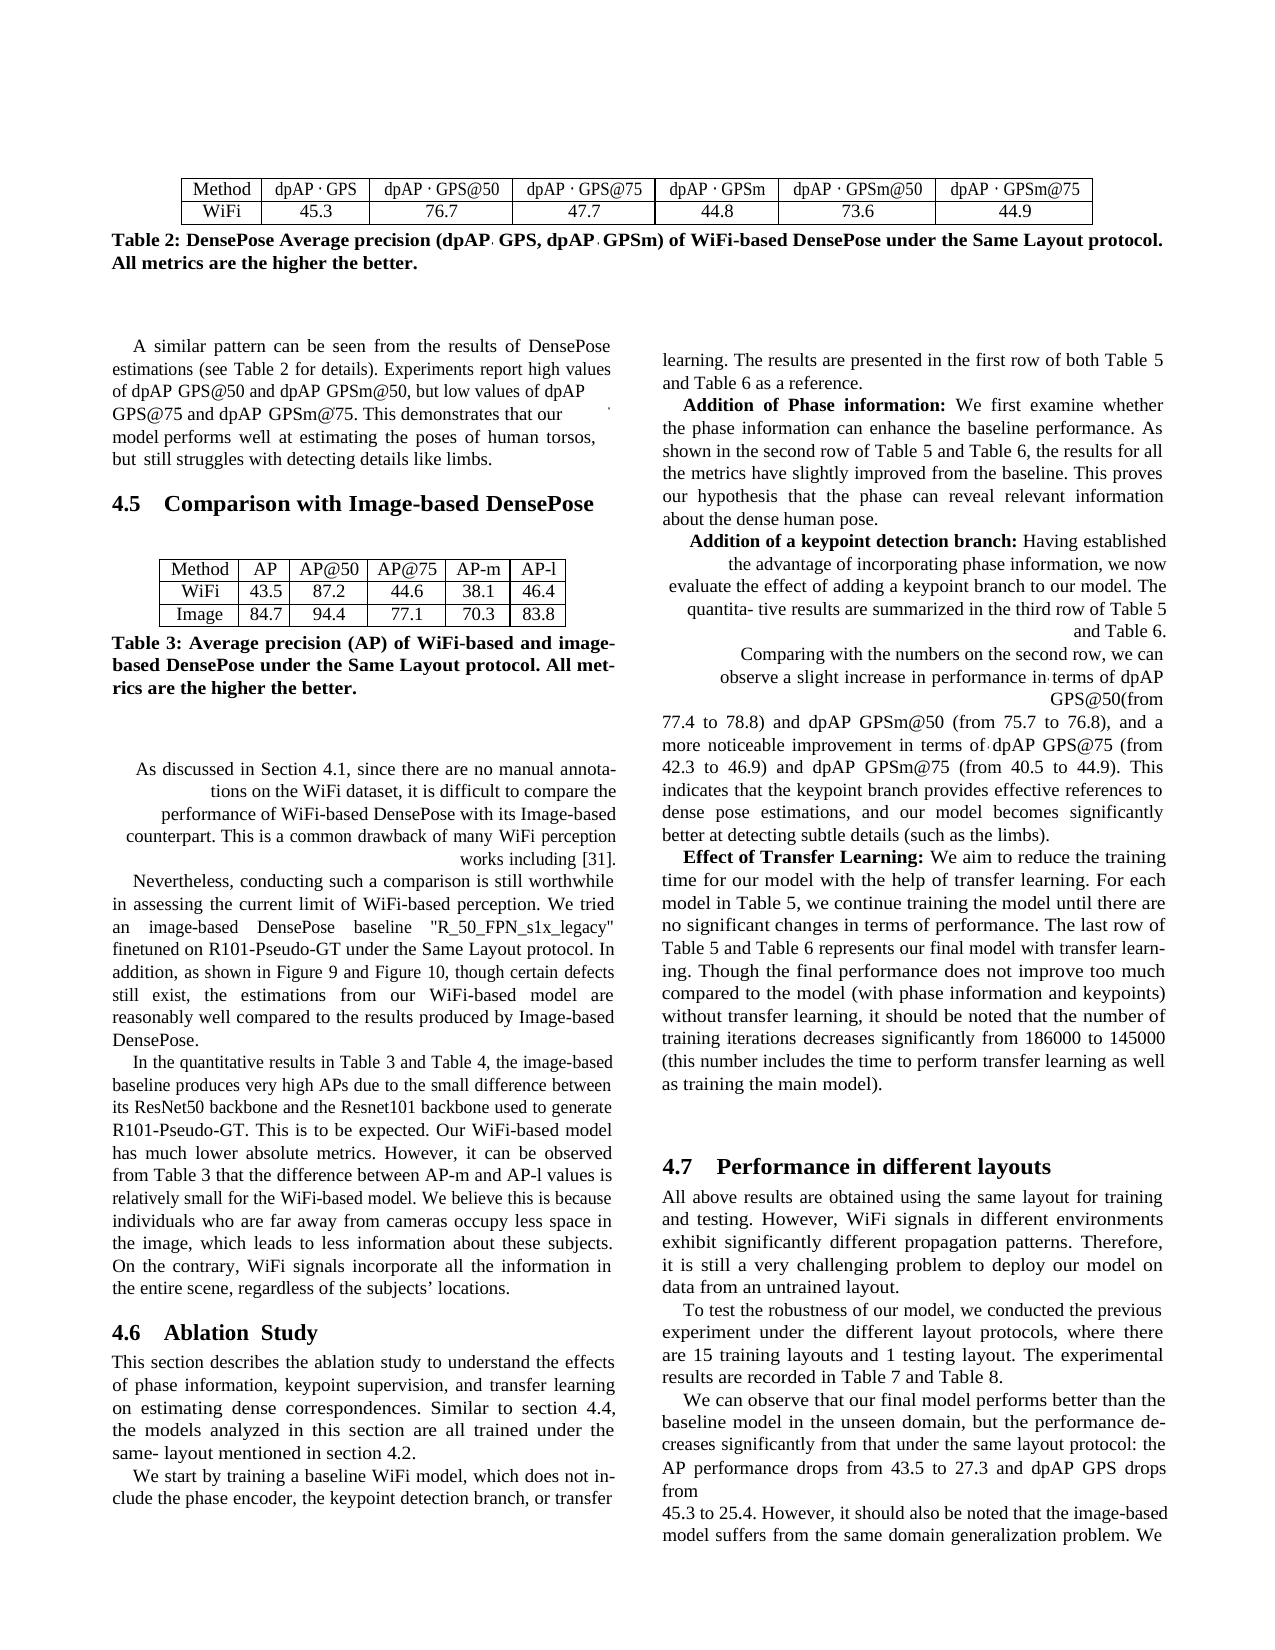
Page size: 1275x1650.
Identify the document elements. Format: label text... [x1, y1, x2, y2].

table_cell WiFi [182, 202, 261, 223]
table_header AP@50 [290, 560, 367, 581]
table_cell 70.3 [446, 605, 509, 626]
table_cell 73.6 [779, 202, 935, 223]
table_cell 87.2 [290, 582, 367, 604]
table_cell 44.9 [936, 202, 1092, 223]
text Addition of a keypoint detection branch: Having established the advantage of incorporating phase information, we now evaluate the effect of adding a keypoint branch to our model. The quantita- tive results are summarized in the third row of Table 5 and Table 6. [662, 530, 1166, 642]
text All above results are obtained using the same layout for training and testing. However, WiFi signals in different environments exhibit significantly different propagation patterns. Therefore, it is still a very challenging problem to deploy our model on data from an untrained layout. [662, 1186, 1163, 1298]
table_header dpAP · GPSm [656, 179, 778, 201]
subtitle Table 3: Average precision (AP) of WiFi-based and image- based DensePose under the Same Layout protocol. All met- rics are the higher the better. [111, 632, 616, 698]
text As discussed in Section 4.1, since there are no manual annota- tions on the WiFi dataset, it is difficult to compare the performance of WiFi-based DensePose with its Image-based counterpart. This is a common drawback of many WiFi perception works including [31]. [112, 757, 616, 869]
subtitle Ablation Study [112, 1319, 620, 1345]
text learning. The results are presented in the first row of both Table 5 and Table 6 as a reference. [662, 349, 1163, 393]
text Comparing with the numbers on the second row, we can observe a slight increase in performance in terms of dpAP GPS@50(from [662, 643, 1163, 710]
table_header AP@75 [368, 560, 445, 581]
table_cell 43.5 [239, 582, 289, 604]
table_cell 76.7 [370, 202, 512, 223]
text Nevertheless, conducting such a comparison is still worthwhile in assessing the current limit of WiFi-based perception. We tried an image-based DensePose baseline "R_50_FPN_s1x_legacy" finetuned on R101-Pseudo-GT under the Same Layout protocol. In addition, as shown in Figure 9 and Figure 10, though certain defects still exist, the estimations from our WiFi-based model are reasonably well compared to the results produced by Image-based DensePose. [112, 870, 615, 1050]
subtitle Table 2: DensePose Average precision (dpAP GPS, dpAP GPSm) of WiFi-based DensePose under the Same Layout protocol. All metrics are the higher the better. [111, 229, 1163, 273]
text This section describes the ablation study to understand the effects of phase information, keypoint supervision, and transfer learning on estimating dense correspondences. Similar to section 4.4, the models analyzed in this section are all trained under the same- layout mentioned in section 4.2. [111, 1351, 616, 1463]
text We start by training a baseline WiFi model, which does not in- clude the phase encoder, the keypoint detection branch, or transfer [112, 1464, 616, 1509]
table_cell 84.7 [239, 605, 289, 626]
table_header dpAP · GPS@50 [370, 179, 512, 201]
table_cell WiFi [160, 582, 238, 604]
subtitle Comparison with Image-based DensePose [112, 490, 620, 517]
text 77.4 to 78.8) and dpAP GPSm@50 (from 75.7 to 76.8), and a more noticeable improvement in terms of dpAP GPS@75 (from 42.3 to 46.9) and dpAP GPSm@75 (from 40.5 to 44.9). This indicates that the keypoint branch provides effective references to dense pose estimations, and our model becomes significantly better at detecting subtle details (such as the limbs). [662, 711, 1163, 845]
subtitle 4.7 Performance in different layouts [662, 1153, 1194, 1179]
table_header AP [239, 560, 289, 581]
table_header dpAP · GPSm@50 [779, 179, 935, 201]
table_cell 77.1 [368, 605, 445, 626]
table_cell 44.8 [656, 202, 778, 223]
table_cell 94.4 [290, 605, 367, 626]
table_cell 83.8 [511, 605, 565, 626]
text A similar pattern can be seen from the results of DensePose estimations (see Table 2 for details). Experiments report high values of dpAP GPS@50 and dpAP GPSm@50, but low values of dpAP GPS@75 and dpAP GPSm@75. This demonstrates that our model performs well at estimating the poses of human torsos, but still struggles with detecting details like limbs. [112, 335, 613, 470]
table_header dpAP · GPS [262, 179, 369, 201]
table_header AP-m [446, 560, 509, 581]
text Effect of Transfer Learning: We aim to reduce the training time for our model with the help of transfer learning. For each model in Table 5, we continue training the model until there are no significant changes in terms of performance. The last row of Table 5 and Table 6 represents our final model with transfer learn- ing. Though the final performance does not improve too much compared to the model (with phase information and keypoints) without transfer learning, it should be noted that the number of training iterations decreases significantly from 186000 to 145000 (this number includes the time to perform transfer learning as well as training the main model). [662, 846, 1166, 1094]
table_cell 47.7 [513, 202, 654, 223]
text To test the robustness of our model, we conducted the previous experiment under the different layout protocols, where there are 15 training layouts and 1 testing layout. The experimental results are recorded in Table 7 and Table 8. [662, 1299, 1163, 1388]
table_header Method [160, 560, 238, 581]
table_header AP-l [511, 560, 565, 581]
text 45.3 to 25.4. However, it should also be noted that the image-based [662, 1502, 1194, 1524]
text In the quantitative results in Table 3 and Table 4, the image-based baseline produces very high APs due to the small difference between its ResNet50 backbone and the Resnet101 backbone used to generate R101-Pseudo-GT. This is to be expected. Our WiFi-based model has much lower absolute metrics. However, it can be observed from Table 3 that the difference between AP-m and AP-l values is relatively small for the WiFi-based model. We believe this is because individuals who are far away from cameras occupy less space in the image, which leads to less information about these subjects. On the contrary, WiFi signals incorporate all the information in the entire scene, regardless of the subjects’ locations. [112, 1051, 613, 1299]
text Addition of Phase information: We first examine whether the phase information can enhance the baseline performance. As shown in the second row of Table 5 and Table 6, the results for all the metrics have slightly improved from the baseline. This proves our hypothesis that the phase can reveal relevant information about the dense human pose. [662, 394, 1163, 529]
table_cell 44.6 [368, 582, 445, 604]
table_cell 38.1 [446, 582, 509, 604]
table_header dpAP · GPSm@75 [936, 179, 1092, 201]
table_cell 46.4 [511, 582, 565, 604]
text We can observe that our final model performs better than the baseline model in the unseen domain, but the performance de- creases significantly from that under the same layout protocol: the AP performance drops from 43.5 to 27.3 and dpAP GPS drops from [662, 1389, 1166, 1502]
table_cell 45.3 [262, 202, 369, 223]
table_cell Image [160, 605, 238, 626]
table_header Method [182, 179, 261, 201]
table_header dpAP · GPS@75 [513, 179, 654, 201]
text model suffers from the same domain generalization problem. We [662, 1524, 1194, 1546]
